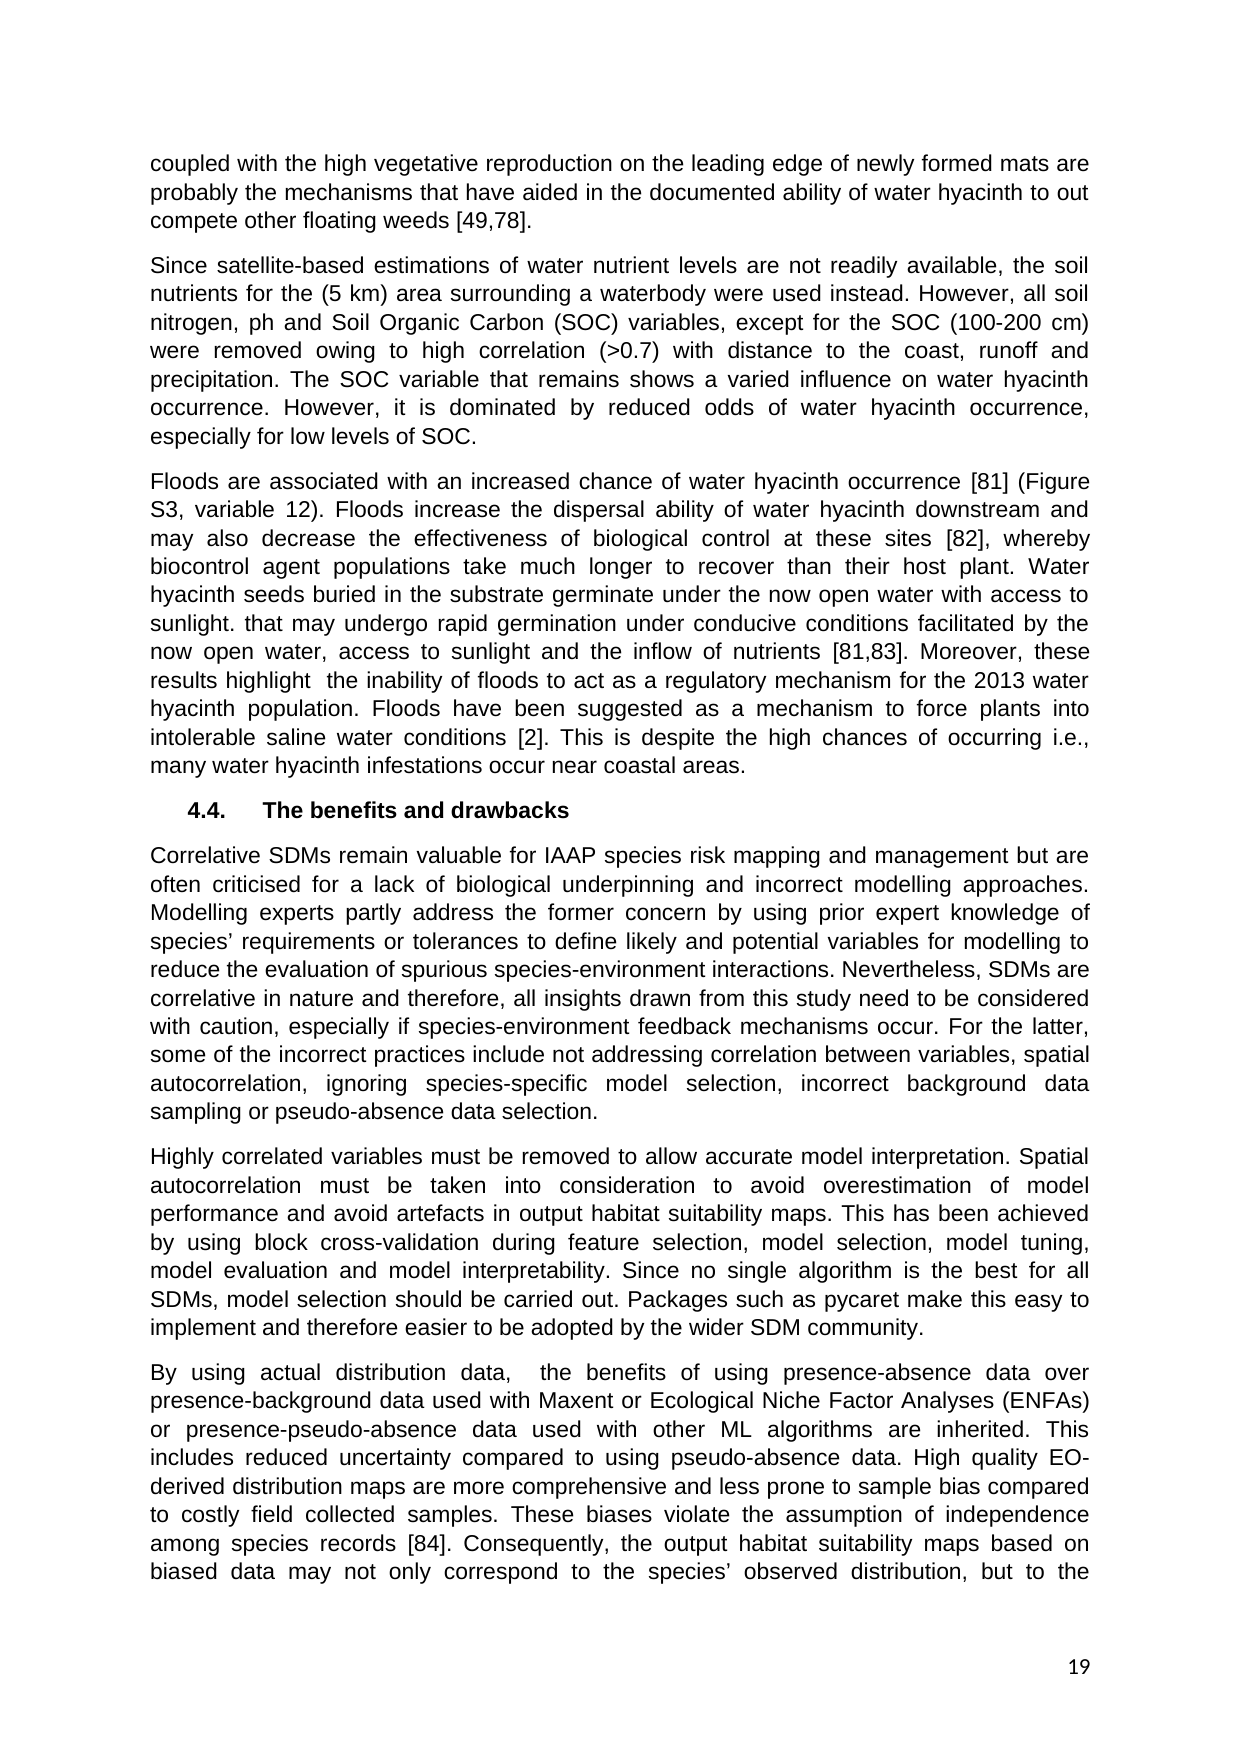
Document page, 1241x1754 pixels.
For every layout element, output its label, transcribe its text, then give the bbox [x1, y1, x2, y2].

text Highly correlated variables must be removed to allow accurate model interpretation. Spatial autocorrelation must be taken into consideration to avoid overestimation of model performance and avoid artefacts in output habitat suitability maps. This has been achieved by using block cross-validation during feature selection, model selection, model tuning, model evaluation and model interpretability. Since no single algorithm is the best for all SDMs, model selection should be carried out. Packages such as pycaret make this easy to implement and therefore easier to be adopted by the wider SDM community. [150, 1143, 1090, 1340]
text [150, 150, 1090, 233]
text Floods are associated with an increased chance of water hyacinth occurrence [81] (Figure S3, variable 12). Floods increase the dispersal ability of water hyacinth downstream and may also decrease the effectiveness of biological control at these sites [82], whereby biocontrol agent populations take much longer to recover than their host plant. Water hyacinth seeds buried in the substrate germinate under the now open water with access to sunlight. that may undergo rapid germination under conducive conditions facilitated by the now open water, access to sunlight and the inflow of nutrients [81,83]. Moreover, these results highlight the inability of floods to act as a regulatory mechanism for the 2013 water hyacinth population. Floods have been suggested as a mechanism to force plants into intolerable saline water conditions [2]. This is despite the high chances of occurring i.e., many water hyacinth infestations occur near coastal areas. [150, 468, 1090, 778]
text Correlative SDMs remain valuable for IAAP species risk mapping and management but are often criticised for a lack of biological underpinning and incorrect modelling approaches. Modelling experts partly address the former concern by using prior expert knowledge of species’ requirements or tolerances to define likely and potential variables for modelling to reduce the evaluation of spurious species-environment interactions. Nevertheless, SDMs are correlative in nature and therefore, all insights drawn from this study need to be considered with caution, especially if species-environment feedback mechanisms occur. For the latter, some of the incorrect practices include not addressing correlation between variables, spatial autocorrelation, ignoring species-specific model selection, incorrect background data sampling or pseudo-absence data selection. [150, 842, 1090, 1124]
text Since satellite-based estimations of water nutrient levels are not readily available, the soil nutrients for the (5 km) area surrounding a waterbody were used instead. However, all soil nitrogen, ph and Soil Organic Carbon (SOC) variables, except for the SOC (100-200 cm) were removed owing to high correlation (>0.7) with distance to the coast, runoff and precipitation. The SOC variable that remains shows a varied influence on water hyacinth occurrence. However, it is dominated by reduced odds of water hyacinth occurrence, especially for low levels of SOC. [150, 252, 1090, 449]
list The benefits and drawbacks [187, 797, 1090, 823]
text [150, 1359, 1090, 1584]
